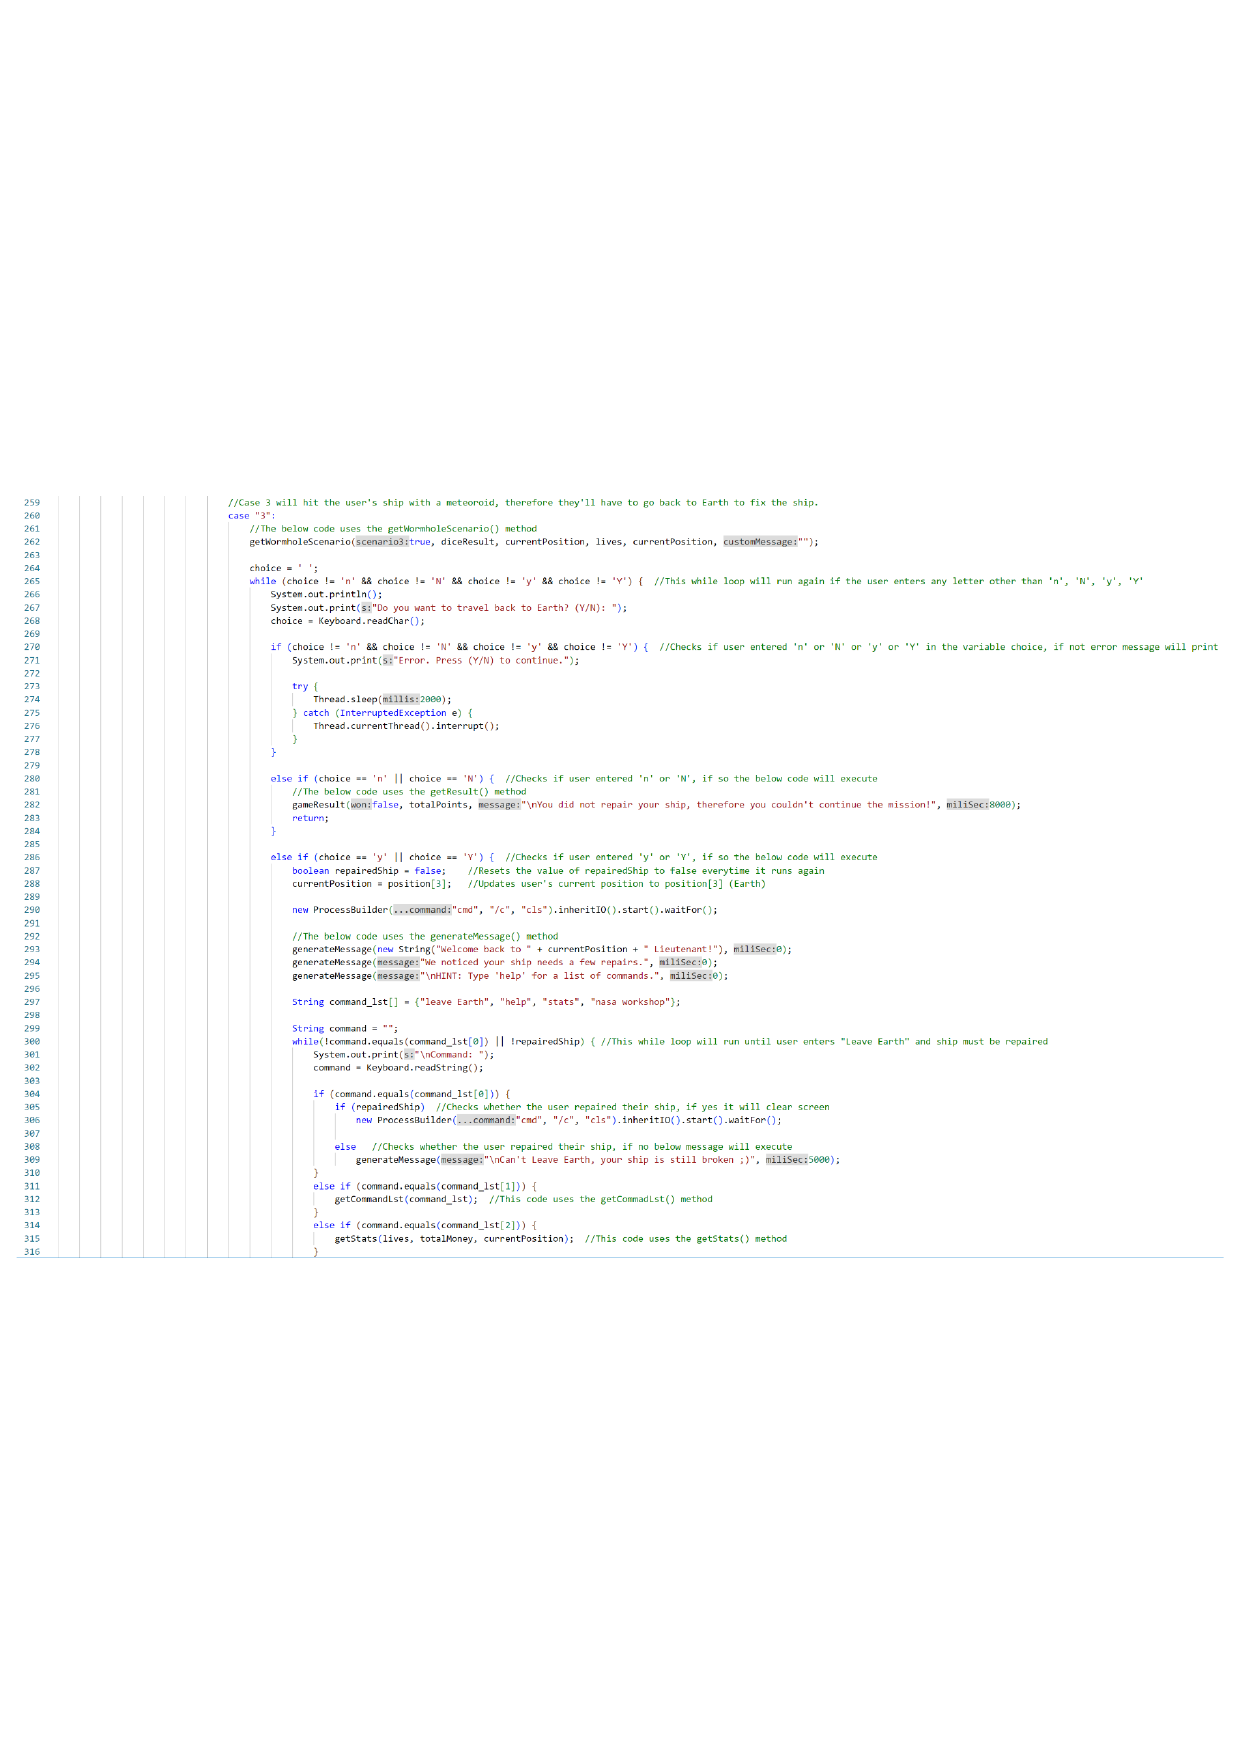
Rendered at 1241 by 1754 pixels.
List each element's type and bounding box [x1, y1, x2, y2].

picture [16, 496, 1224, 1258]
